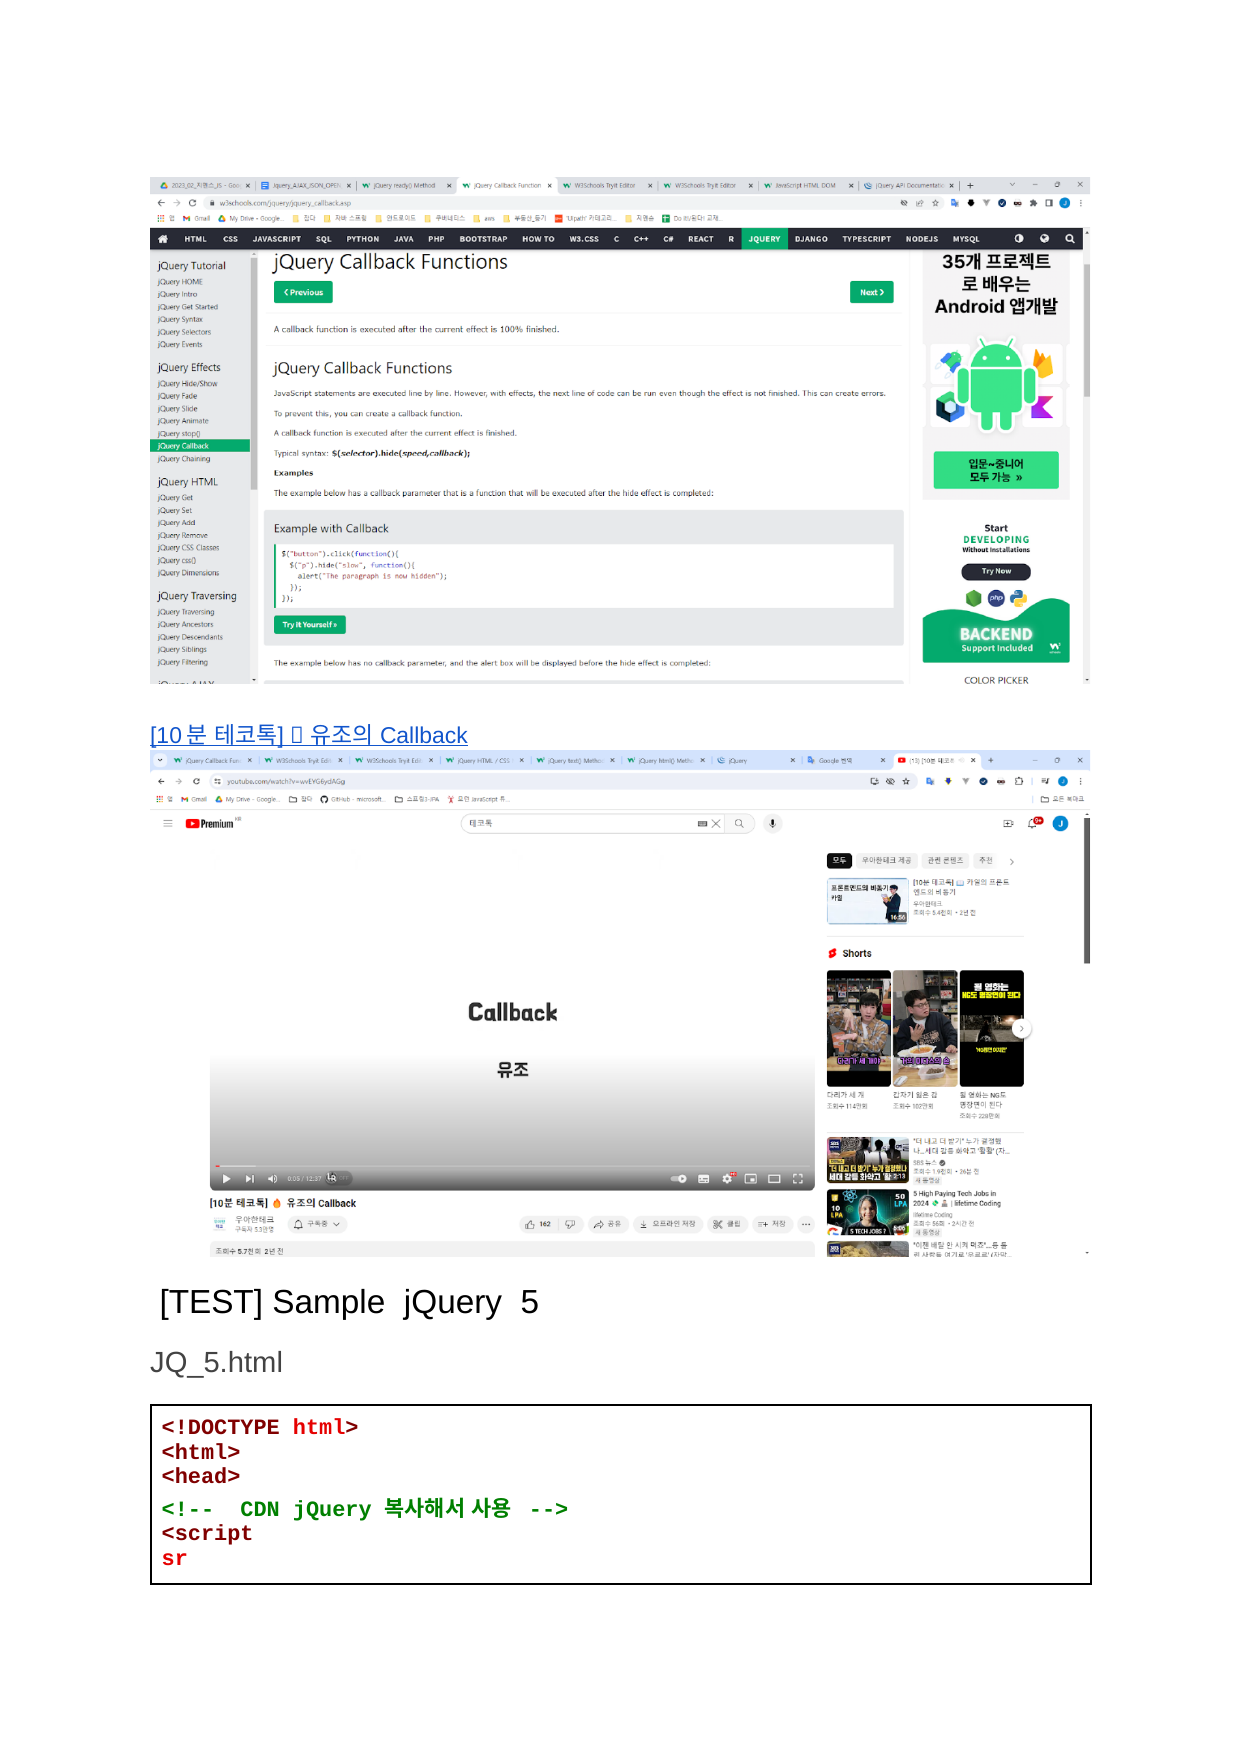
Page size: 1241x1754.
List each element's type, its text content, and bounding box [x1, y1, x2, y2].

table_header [152, 1406, 1090, 1582]
text [TEST] Sample jQuery 5 [150, 1282, 1090, 1320]
text [10분 테코톡] 🔥 유조의 Callback [150, 717, 1090, 750]
picture [150, 750, 1091, 1257]
text JQ_5.html [150, 1345, 1090, 1379]
picture [150, 177, 1091, 684]
